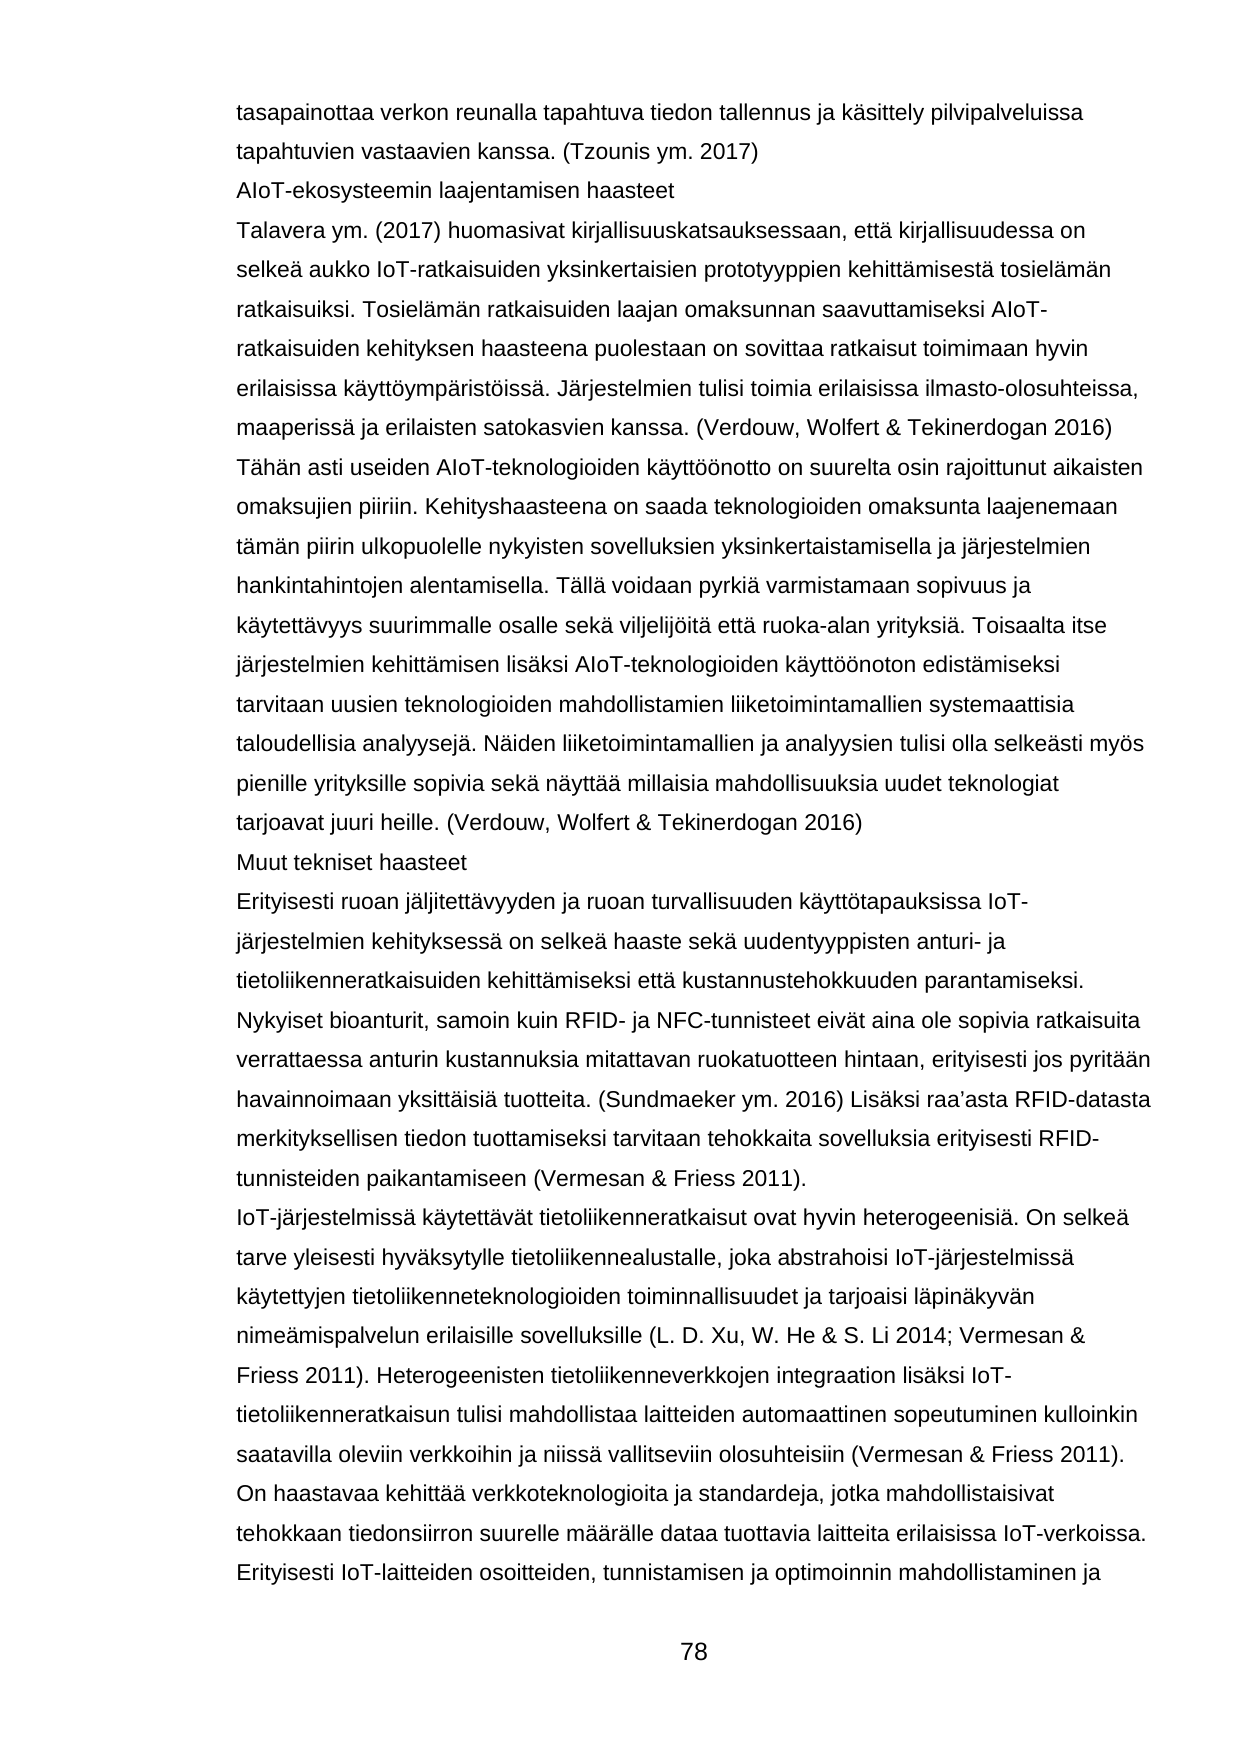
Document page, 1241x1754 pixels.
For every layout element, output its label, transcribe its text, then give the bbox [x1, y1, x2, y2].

text Erityisesti ruoan jäljitettävyyden ja ruoan turvallisuuden käyttötapauksissa IoT-järjestelmien kehityksessä on selkeä haaste sekä uudentyyppisten anturi- ja tietoliikenneratkaisuiden kehittämiseksi että kustannustehokkuuden parantamiseksi. Nykyiset bioanturit, samoin kuin RFID- ja NFC-tunnisteet eivät aina ole sopivia ratkaisuita verrattaessa anturin kustannuksia mitattavan ruokatuotteen hintaan, erityisesti jos pyritään havainnoimaan yksittäisiä tuotteita. (Sundmaeker ym. 2016) Lisäksi raa’asta RFID-datasta merkityksellisen tiedon tuottamiseksi tarvitaan tehokkaita sovelluksia erityisesti RFID-tunnisteiden paikantamiseen (Vermesan & Friess 2011). [236, 888, 1152, 1191]
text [236, 1480, 1152, 1586]
text AIoT-ekosysteemin laajentamisen haasteet [236, 177, 1152, 204]
text Talavera ym. (2017) huomasivat kirjallisuuskatsauksessaan, että kirjallisuudessa on selkeä aukko IoT-ratkaisuiden yksinkertaisien prototyyppien kehittämisestä tosielämän ratkaisuiksi. Tosielämän ratkaisuiden laajan omaksunnan saavuttamiseksi AIoT-ratkaisuiden kehityksen haasteena puolestaan on sovittaa ratkaisut toimimaan hyvin erilaisissa käyttöympäristöissä. Järjestelmien tulisi toimia erilaisissa ilmasto-olosuhteissa, maaperissä ja erilaisten satokasvien kanssa. (Verdouw, Wolfert & Tekinerdogan 2016) [236, 217, 1152, 441]
text Muut tekniset haasteet [236, 849, 1152, 875]
text Tähän asti useiden AIoT-teknologioiden käyttöönotto on suurelta osin rajoittunut aikaisten omaksujien piiriin. Kehityshaasteena on saada teknologioiden omaksunta laajenemaan tämän piirin ulkopuolelle nykyisten sovelluksien yksinkertaistamisella ja järjestelmien hankintahintojen alentamisella. Tällä voidaan pyrkiä varmistamaan sopivuus ja käytettävyys suurimmalle osalle sekä viljelijöitä että ruoka-alan yrityksiä. Toisaalta itse järjestelmien kehittämisen lisäksi AIoT-teknologioiden käyttöönoton edistämiseksi tarvitaan uusien teknologioiden mahdollistamien liiketoimintamallien systemaattisia taloudellisia analyysejä. Näiden liiketoimintamallien ja analyysien tulisi olla selkeästi myös pienille yrityksille sopivia sekä näyttää millaisia mahdollisuuksia uudet teknologiat tarjoavat juuri heille. (Verdouw, Wolfert & Tekinerdogan 2016) [236, 454, 1152, 836]
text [236, 98, 1152, 164]
text IoT-järjestelmissä käytettävät tietoliikenneratkaisut ovat hyvin heterogeenisiä. On selkeä tarve yleisesti hyväksytylle tietoliikennealustalle, joka abstrahoisi IoT-järjestelmissä käytettyjen tietoliikenneteknologioiden toiminnallisuudet ja tarjoaisi läpinäkyvän nimeämispalvelun erilaisille sovelluksille (L. D. Xu, W. He & S. Li 2014; Vermesan & Friess 2011). Heterogeenisten tietoliikenneverkkojen integraation lisäksi IoT-tietoliikenneratkaisun tulisi mahdollistaa laitteiden automaattinen sopeutuminen kulloinkin saatavilla oleviin verkkoihin ja niissä vallitseviin olosuhteisiin (Vermesan & Friess 2011). [236, 1204, 1152, 1467]
